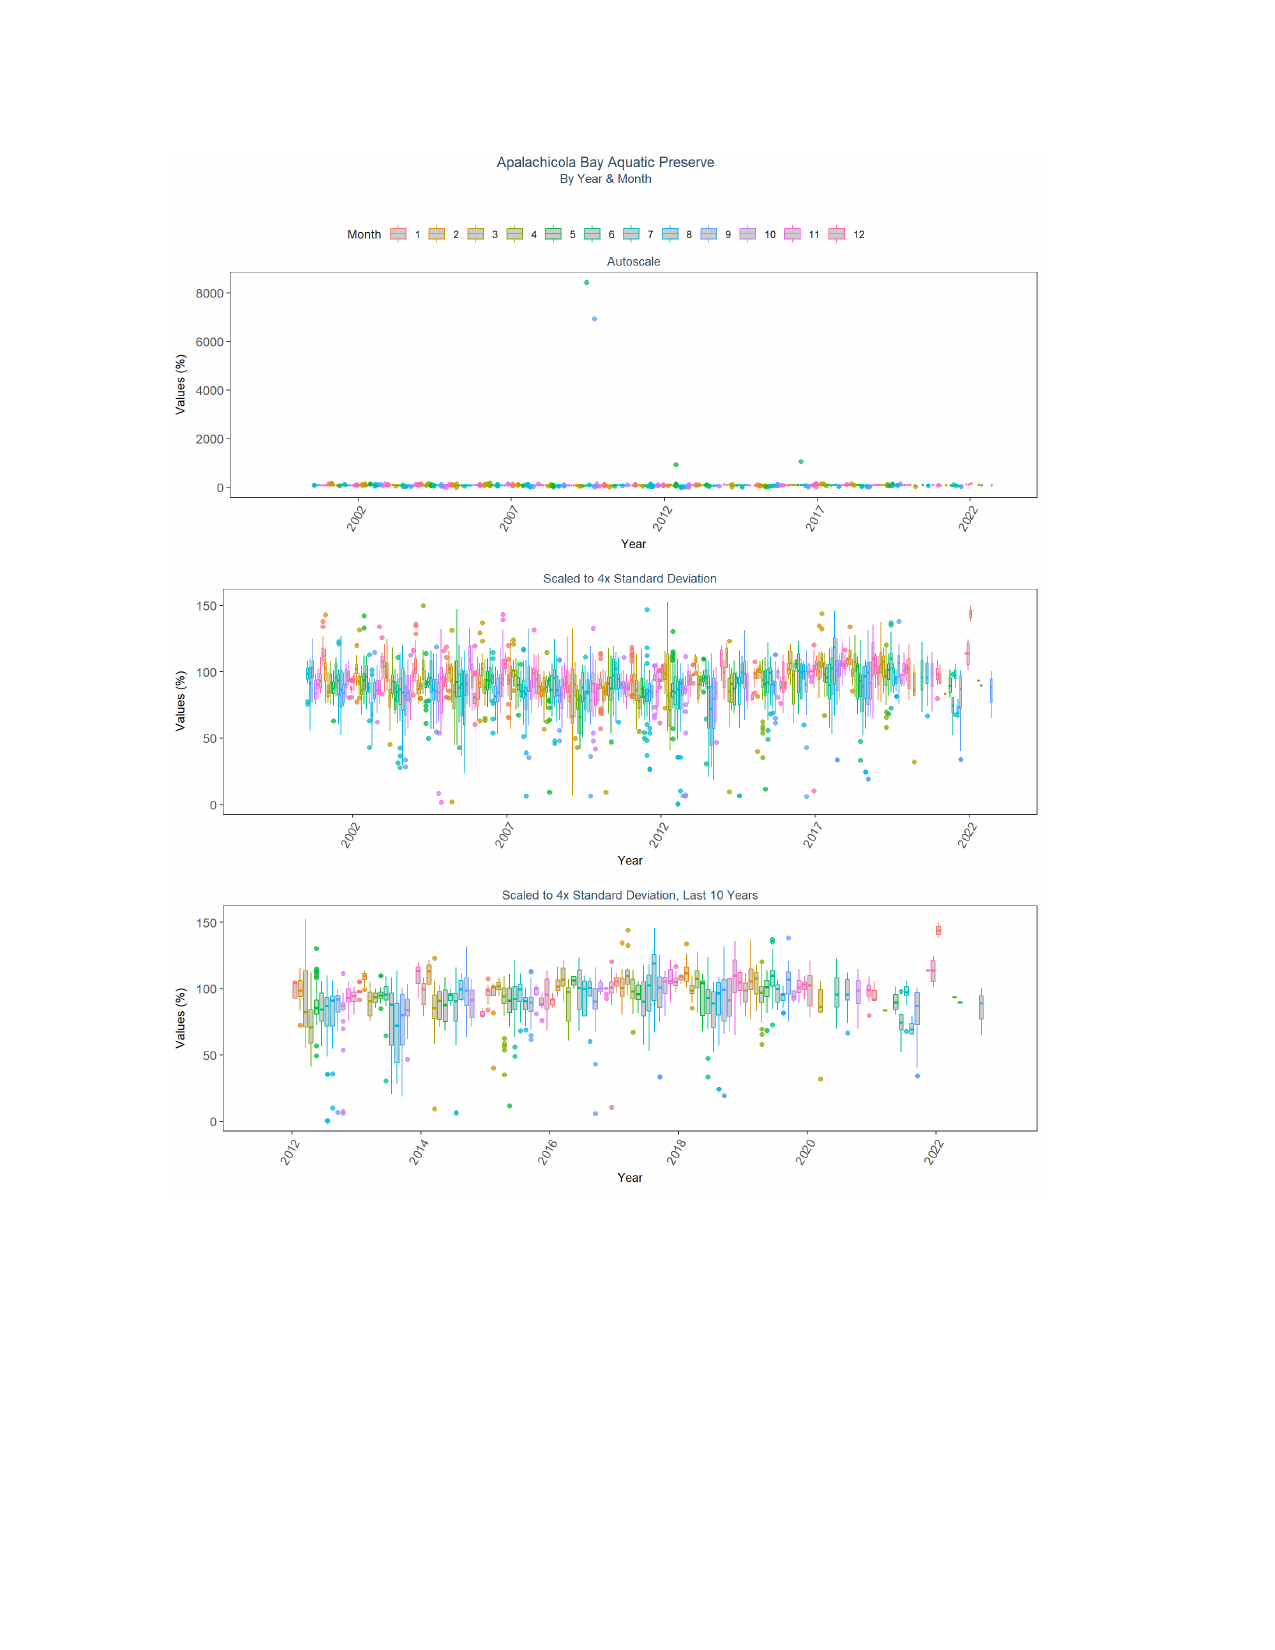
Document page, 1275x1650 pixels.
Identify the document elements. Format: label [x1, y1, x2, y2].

picture [168, 150, 1044, 1200]
